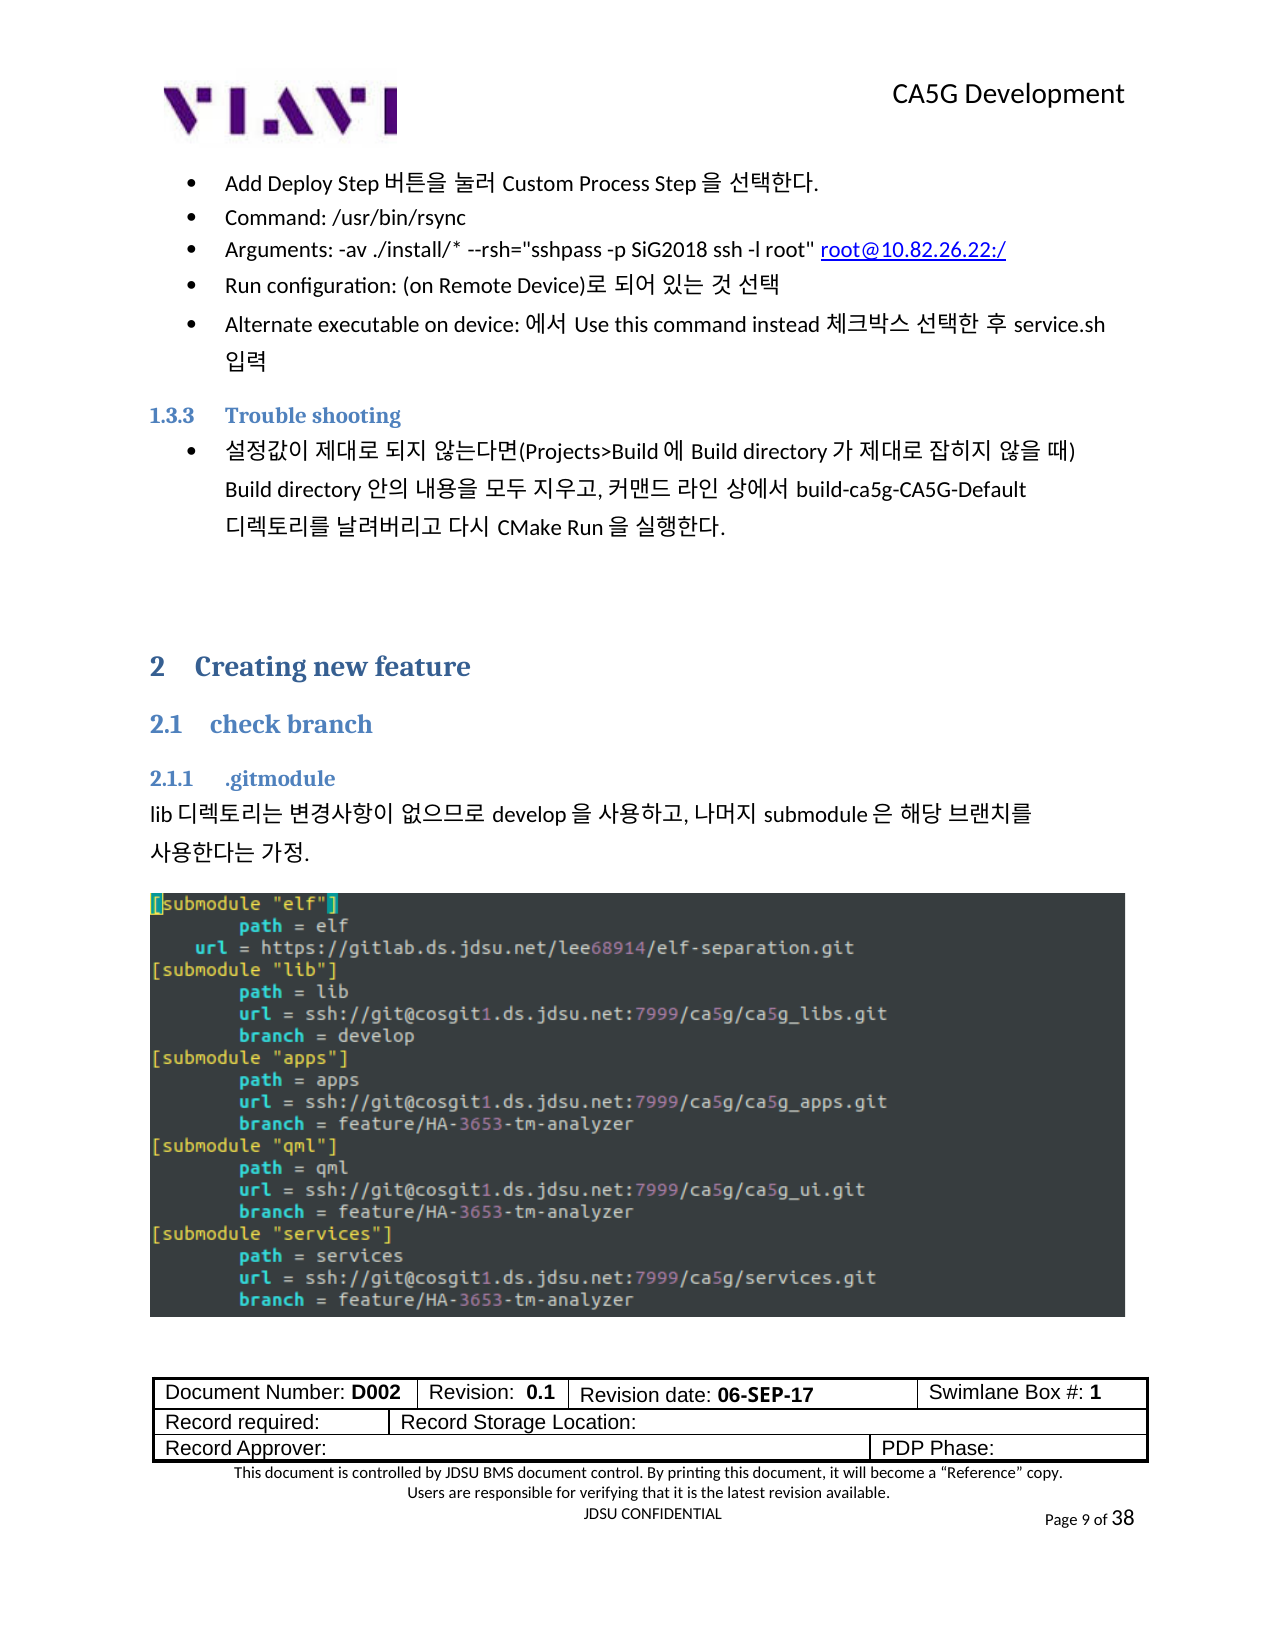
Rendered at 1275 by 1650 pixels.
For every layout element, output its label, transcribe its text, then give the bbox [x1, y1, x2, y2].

subtitle .gitmodule [150, 766, 1125, 792]
list 설정값이 제대로 되지 않는다면(Projects>Build에 Build directory가 제대로 잡히지 않을 때) Build directory 안의 내용을 모두 지우고, 커맨드 라인 상에서 build-ca5g-CA5G-Default 디렉토리를 날려버리고 다시 CMake Run을 실행한다. [187, 433, 1125, 542]
picture [162, 68, 397, 146]
list Arguments: -av ./install/* --rsh="sshpass -p SiG2018 ssh -l root" root@10.82.26.22:/ [187, 235, 1125, 263]
list Alternate executable on device: 에서 Use this command instead 체크박스 선택한 후 service.sh입력 [187, 305, 1125, 377]
picture [150, 893, 1125, 1317]
list Command: /usr/bin/rsync [187, 203, 1125, 231]
subtitle check branch [150, 709, 1125, 741]
subtitle Trouble shooting [150, 402, 1125, 429]
text lib 디렉토리는 변경사항이 없으므로 develop을 사용하고, 나머지 submodule은 해당 브랜치를 사용한다는 가정. [150, 796, 1125, 868]
list Run configuration: (on Remote Device)로 되어 있는 것 선택 [187, 267, 1125, 301]
subtitle Creating new feature [150, 650, 1125, 684]
list Add Deploy Step버튼을 눌러 Custom Process Step을 선택한다. [187, 165, 1125, 198]
